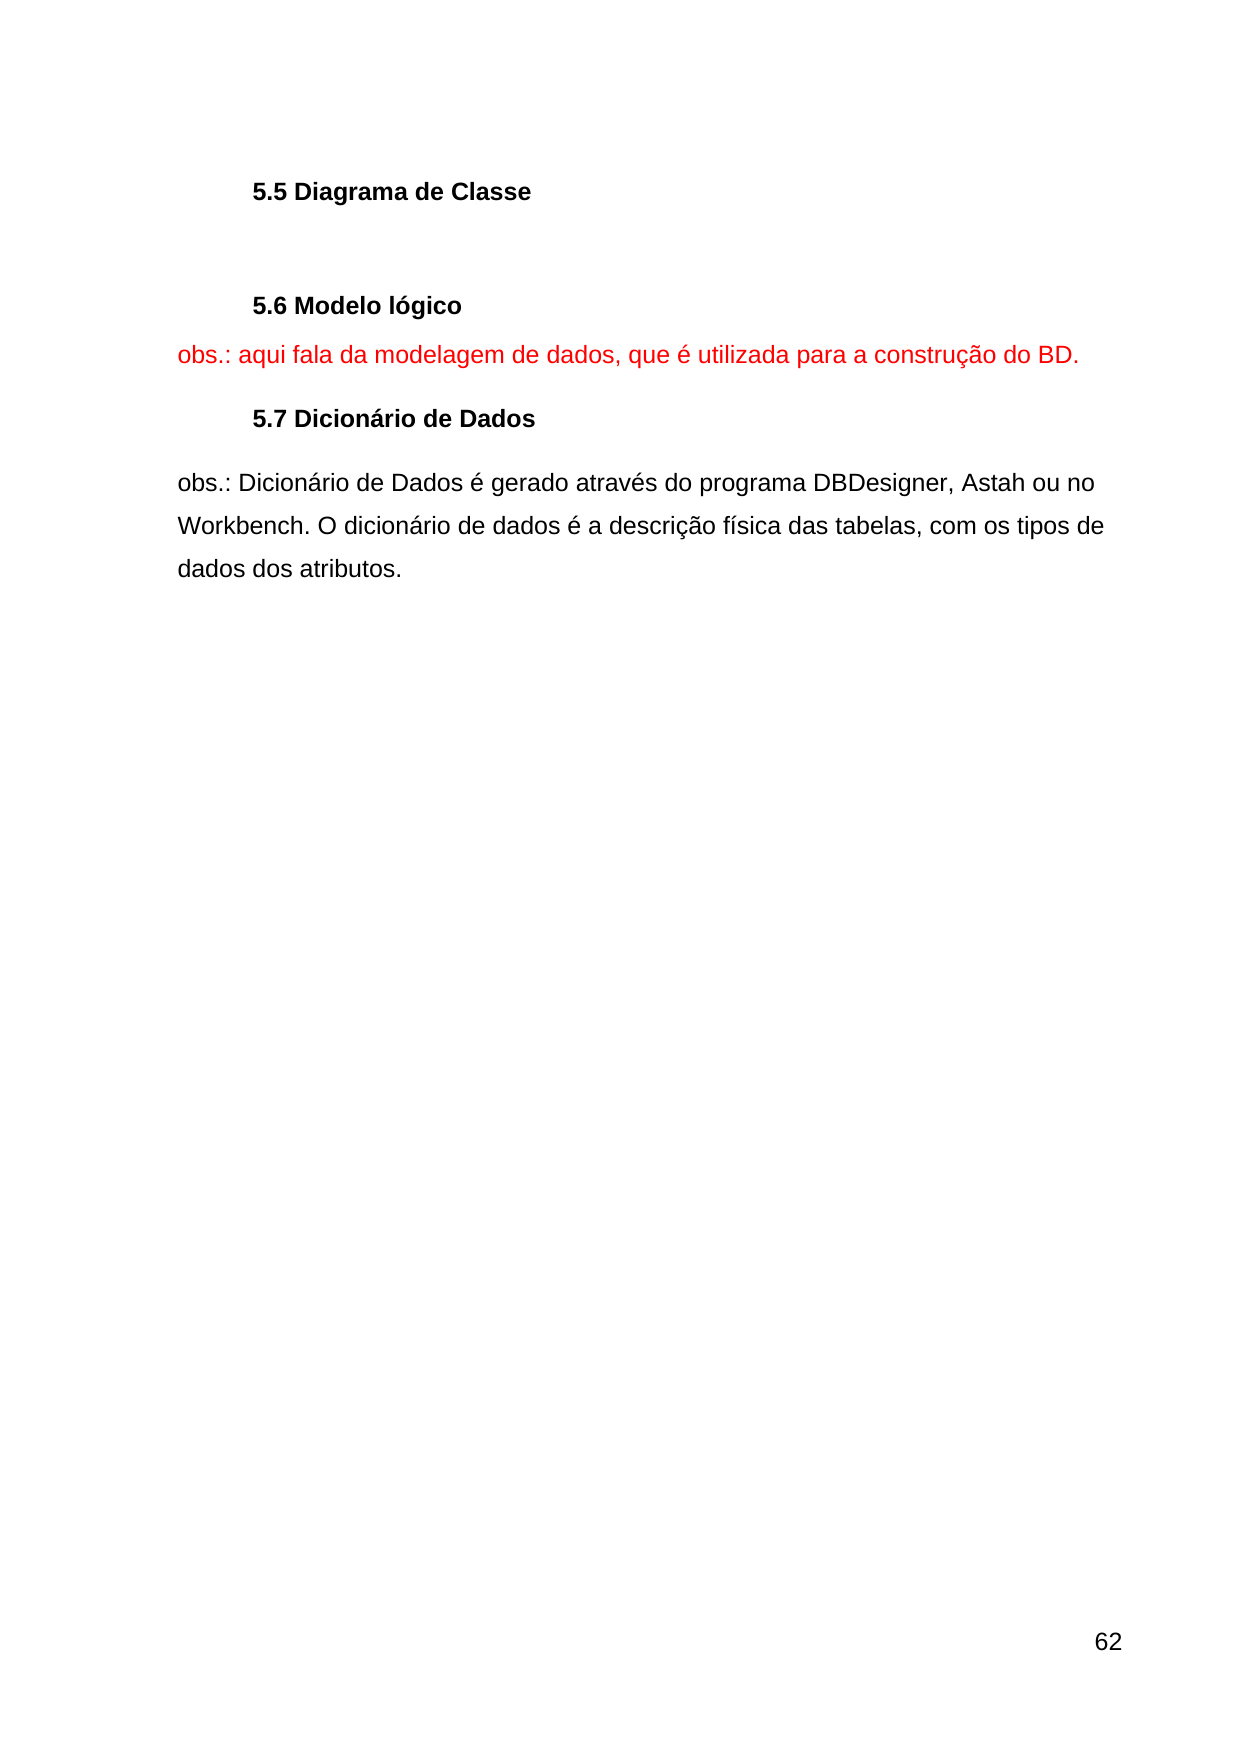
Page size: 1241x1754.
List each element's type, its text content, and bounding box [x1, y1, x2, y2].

subtitle 5.6 Modelo lógico [177, 291, 1122, 319]
list 5.7 Dicionário de Dados [177, 404, 1122, 433]
text obs.: aqui fala da modelagem de dados, que é utilizada para a construção do BD. [177, 340, 1122, 369]
text obs.: Dicionário de Dados é gerado através do programa DBDesigner, Astah ou no Workbench. O dicionário de dados é a descrição física das tabelas, com os tipos de dados dos atributos. [177, 468, 1122, 583]
subtitle 5.5 Diagrama de Classe [177, 177, 1122, 206]
